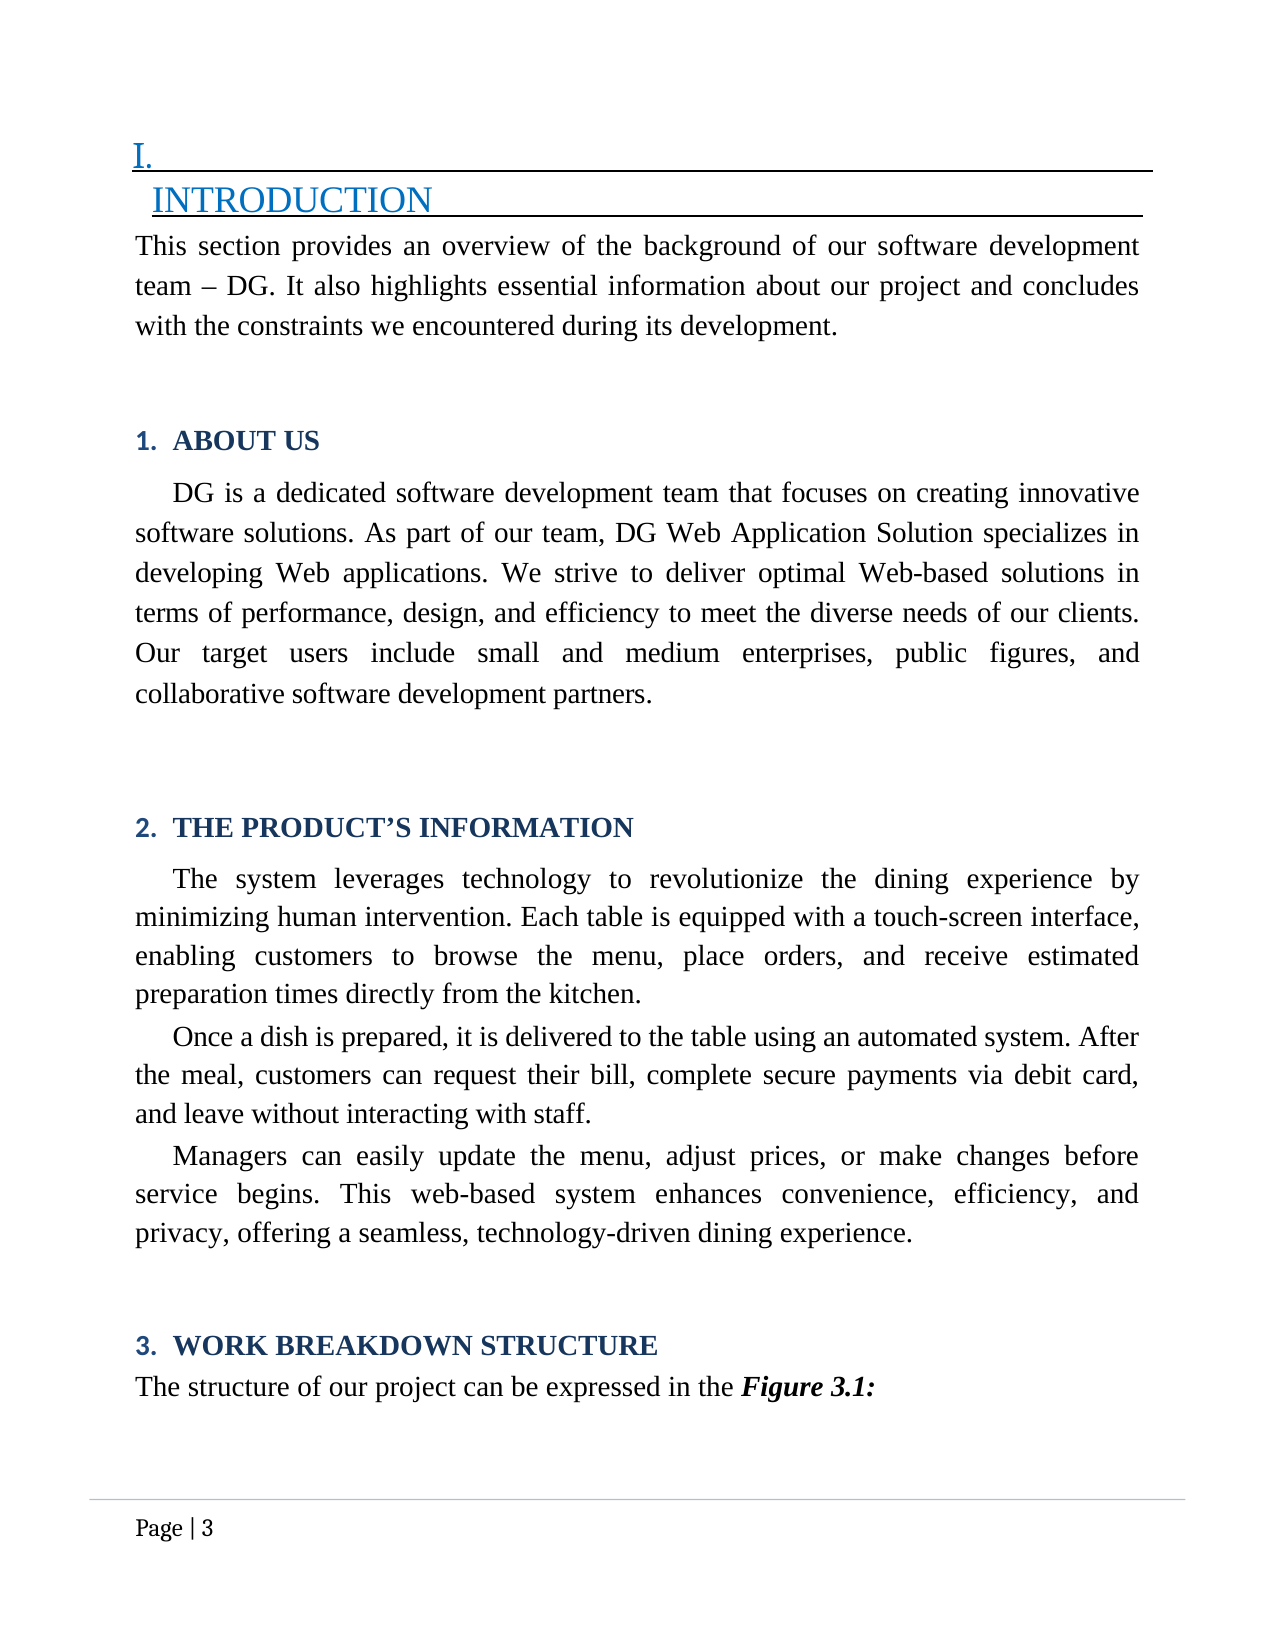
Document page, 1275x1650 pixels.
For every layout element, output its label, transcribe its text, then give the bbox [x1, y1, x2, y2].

subtitle INTRODUCTION [132, 133, 1198, 221]
text The system leverages technology to revolutionize the dining experience by minimizing human intervention. Each table is equipped with a touch-screen interface, enabling customers to browse the menu, place orders, and receive estimated preparation times directly from the kitchen. [135, 861, 1141, 1010]
text The structure of our project can be expressed in the Figure 3.1: [135, 1369, 1198, 1403]
list THE PRODUCT’S INFORMATION [135, 809, 1198, 845]
text Managers can easily update the menu, adjust prices, or make changes before service begins. This web-based system enhances convenience, efficiency, and privacy, offering a seamless, technology-driven dining experience. [135, 1138, 1140, 1248]
text This section provides an overview of the background of our software development team – DG. It also highlights essential information about our project and concludes with the constraints we encountered during its development. [135, 228, 1141, 342]
list ABOUT US [135, 422, 1198, 458]
text Once a dish is prepared, it is delivered to the table using an automated system. After the meal, customers can request their bill, complete secure payments via debit card, and leave without interacting with staff. [135, 1019, 1140, 1129]
list WORK BREAKDOWN STRUCTURE [135, 1327, 1198, 1363]
text DG is a dedicated software development team that focuses on creating innovative software solutions. As part of our team, DG Web Application Solution specializes in developing Web applications. We strive to deliver optimal Web-based solutions in terms of performance, design, and efficiency to meet the diverse needs of our clients. Our target users include small and medium enterprises, public figures, and collaborative software development partners. [135, 475, 1141, 709]
